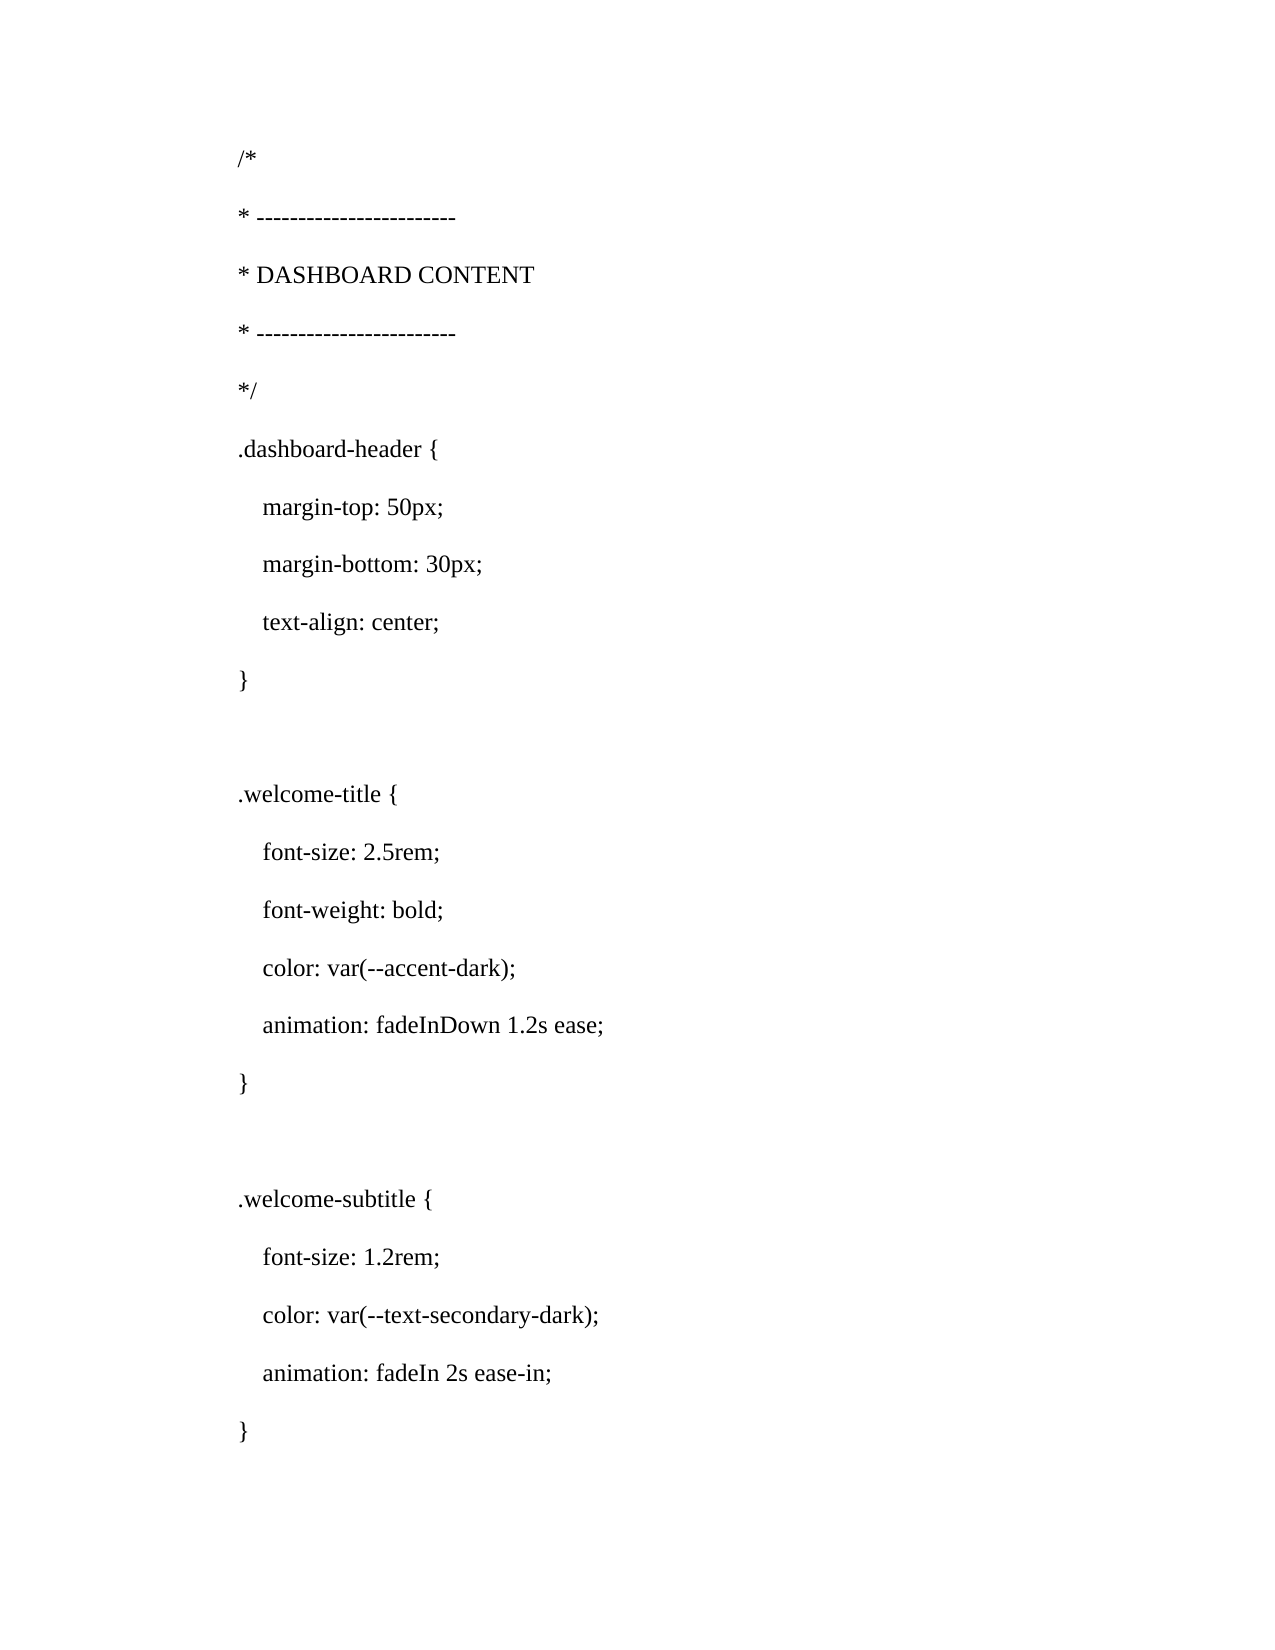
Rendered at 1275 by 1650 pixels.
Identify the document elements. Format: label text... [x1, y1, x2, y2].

text animation: fadeInDown 1.2s ease; [187, 1011, 1087, 1039]
text } [187, 665, 1087, 694]
text .welcome-title { [187, 779, 1087, 808]
text .dashboard-header { [187, 434, 1087, 462]
text * ------------------------ [187, 202, 1087, 231]
text } [187, 1068, 1087, 1097]
text * ------------------------ [187, 318, 1087, 347]
text margin-top: 50px; [187, 492, 1087, 520]
text animation: fadeIn 2s ease-in; [187, 1358, 1087, 1387]
text } [187, 1416, 1087, 1445]
text margin-bottom: 30px; [187, 549, 1087, 578]
text /* [187, 144, 1087, 173]
text * DASHBOARD CONTENT [187, 260, 1087, 289]
text color: var(--text-secondary-dark); [187, 1300, 1087, 1329]
text font-weight: bold; [187, 895, 1087, 923]
text .welcome-subtitle { [187, 1184, 1087, 1213]
text font-size: 1.2rem; [187, 1242, 1087, 1271]
text color: var(--accent-dark); [187, 953, 1087, 981]
text */ [187, 376, 1087, 404]
text font-size: 2.5rem; [187, 837, 1087, 866]
text text-align: center; [187, 607, 1087, 636]
